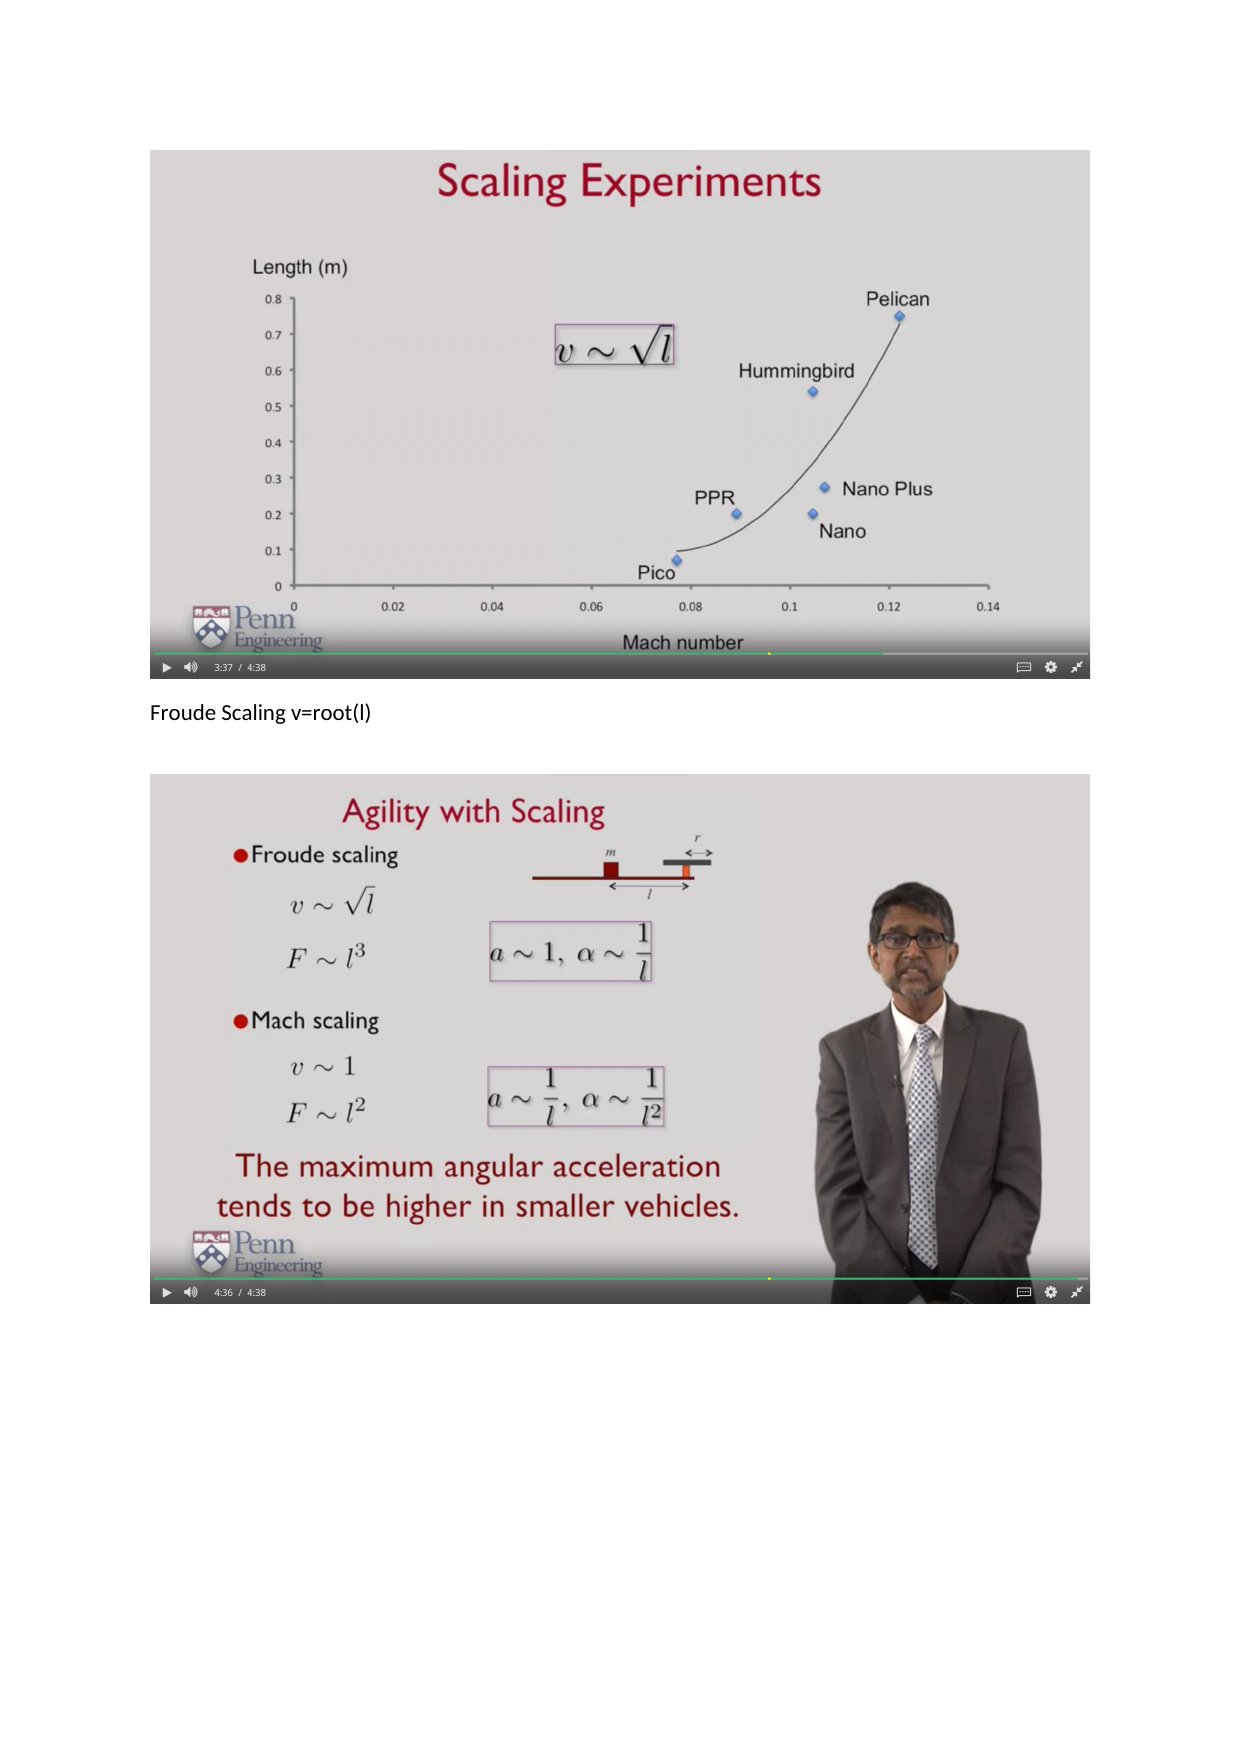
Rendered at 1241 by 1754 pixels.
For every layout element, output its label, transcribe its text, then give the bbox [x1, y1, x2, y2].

picture [150, 150, 1091, 679]
picture [150, 774, 1091, 1304]
text Froude Scaling v=root(l) [150, 698, 1090, 726]
